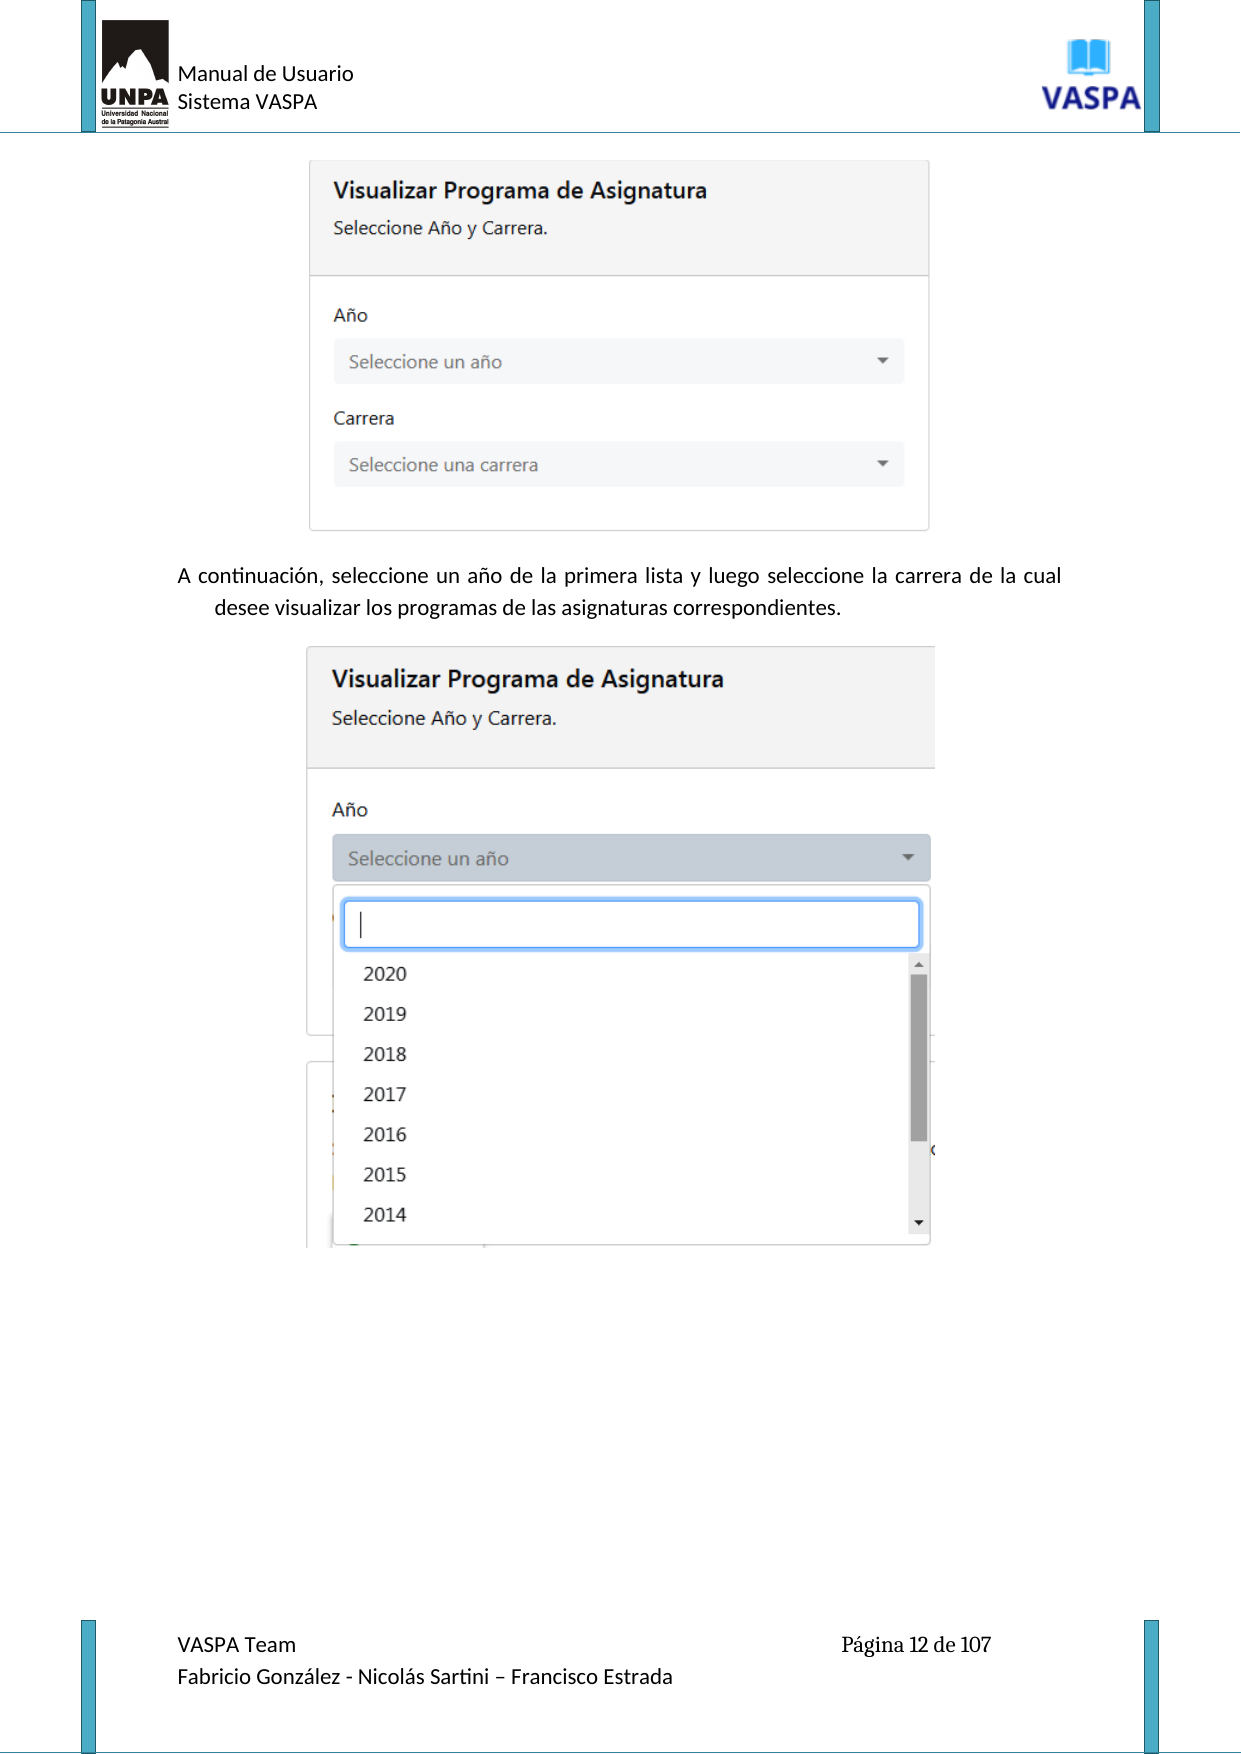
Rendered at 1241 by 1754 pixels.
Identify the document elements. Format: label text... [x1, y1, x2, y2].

picture [305, 646, 935, 1248]
picture [100, 18, 170, 129]
picture [309, 160, 932, 536]
text A continuación, seleccione un año de la primera lista y luego seleccione la carrera de la cual desee visualizar los programas de las asignaturas correspondientes. [177, 561, 1063, 622]
picture [1036, 19, 1146, 129]
